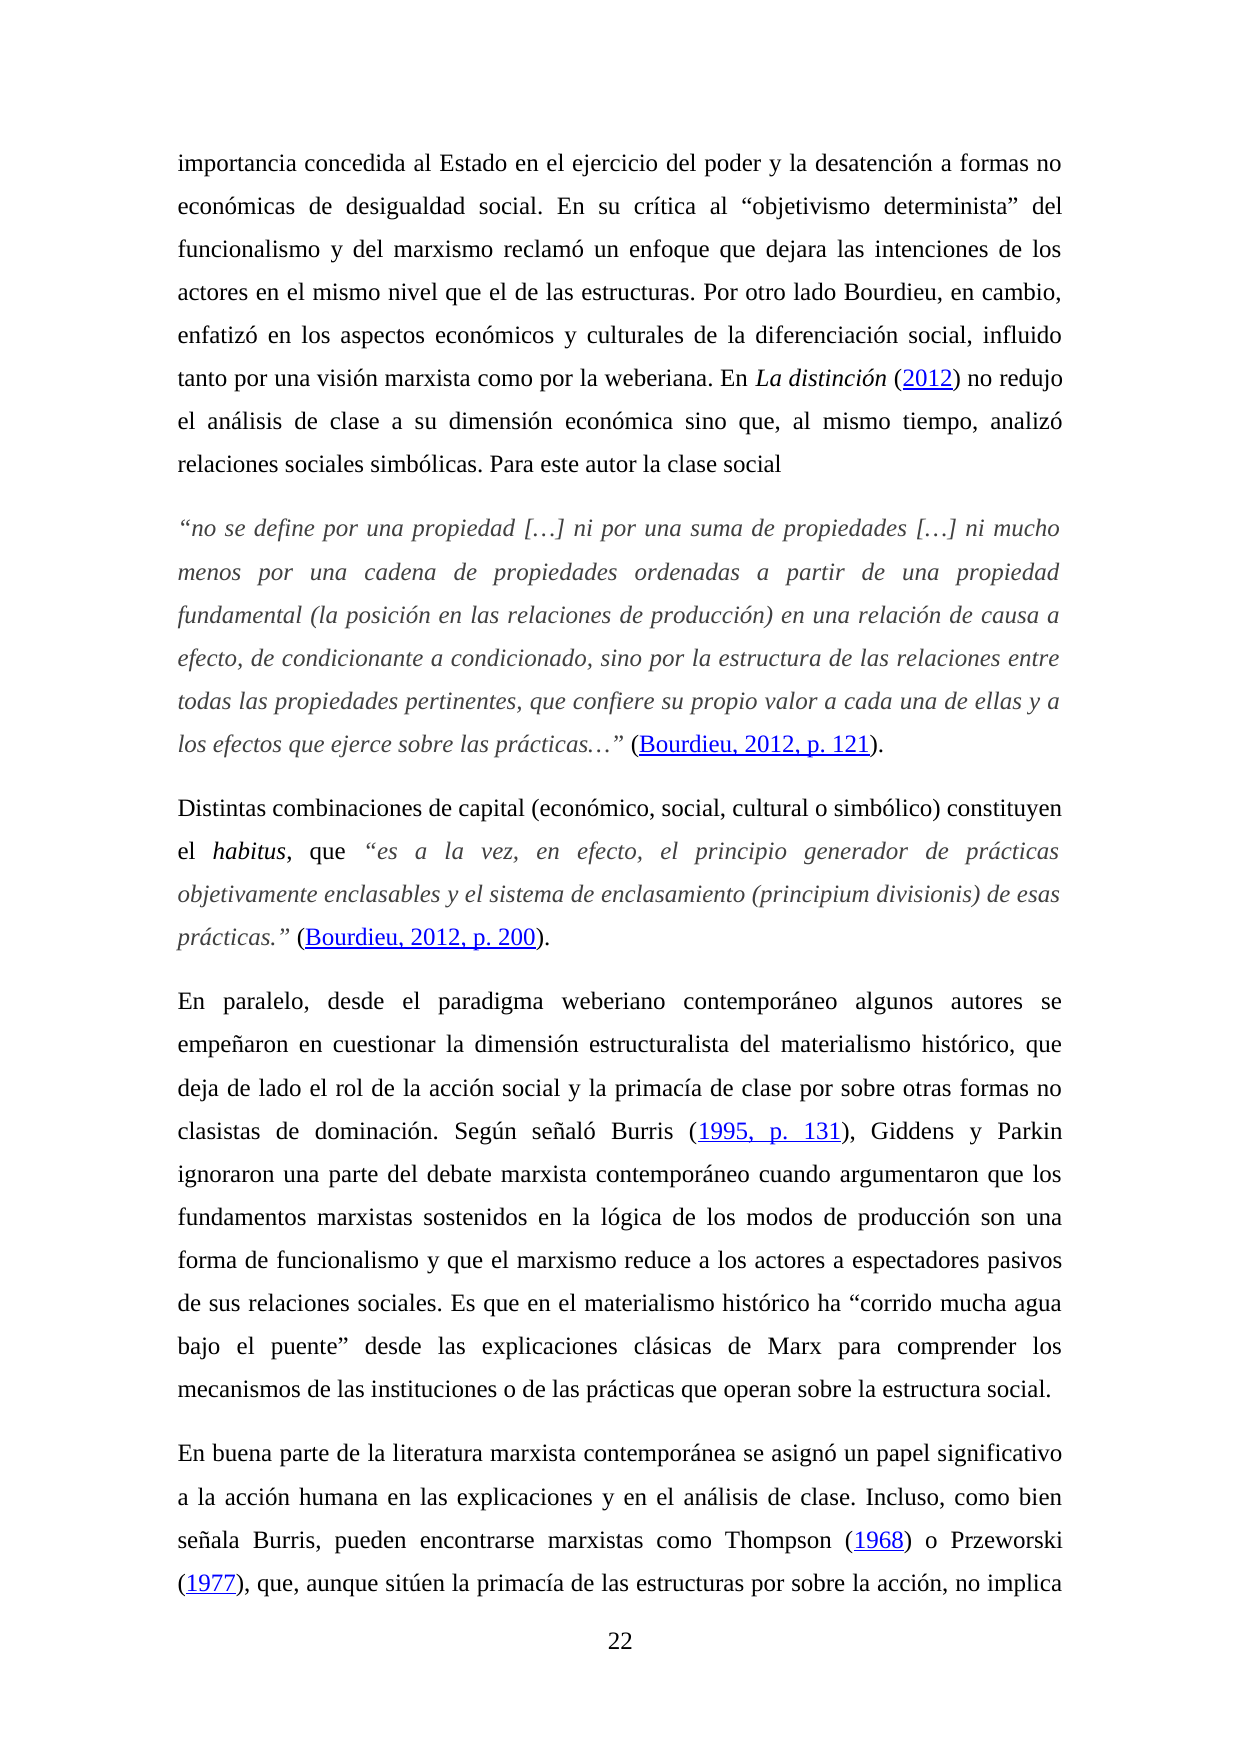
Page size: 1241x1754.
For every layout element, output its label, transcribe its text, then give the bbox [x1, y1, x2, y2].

text En paralelo, desde el paradigma weberiano contemporáneo algunos autores se empeñaron en cuestionar la dimensión estructuralista del materialismo histórico, que deja de lado el rol de la acción social y la primacía de clase por sobre otras formas no clasistas de dominación. Según señaló Burris (1995, p. 131), Giddens y Parkin ignoraron una parte del debate marxista contemporáneo cuando argumentaron que los fundamentos marxistas sostenidos en la lógica de los modos de producción son una forma de funcionalismo y que el marxismo reduce a los actores a espectadores pasivos de sus relaciones sociales. Es que en el materialismo histórico ha “corrido mucha agua bajo el puente” desde las explicaciones clásicas de Marx para comprender los mecanismos de las instituciones o de las prácticas que operan sobre la estructura social. [177, 986, 1063, 1403]
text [177, 148, 1063, 478]
text “no se define por una propiedad […] ni por una suma de propiedades […] ni mucho menos por una cadena de propiedades ordenadas a partir de una propiedad fundamental (la posición en las relaciones de producción) en una relación de causa a efecto, de condicionante a condicionado, sino por la estructura de las relaciones entre todas las propiedades pertinentes, que confiere su propio valor a cada una de ellas y a los efectos que ejerce sobre las prácticas…” (Bourdieu, 2012, p. 121). [177, 513, 1063, 758]
text Distintas combinaciones de capital (económico, social, cultural o simbólico) constituyen el habitus, que “es a la vez, en efecto, el principio generador de prácticas objetivamente enclasables y el sistema de enclasamiento (principium divisionis) de esas prácticas.” (Bourdieu, 2012, p. 200). [177, 793, 1063, 951]
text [177, 1438, 1063, 1597]
